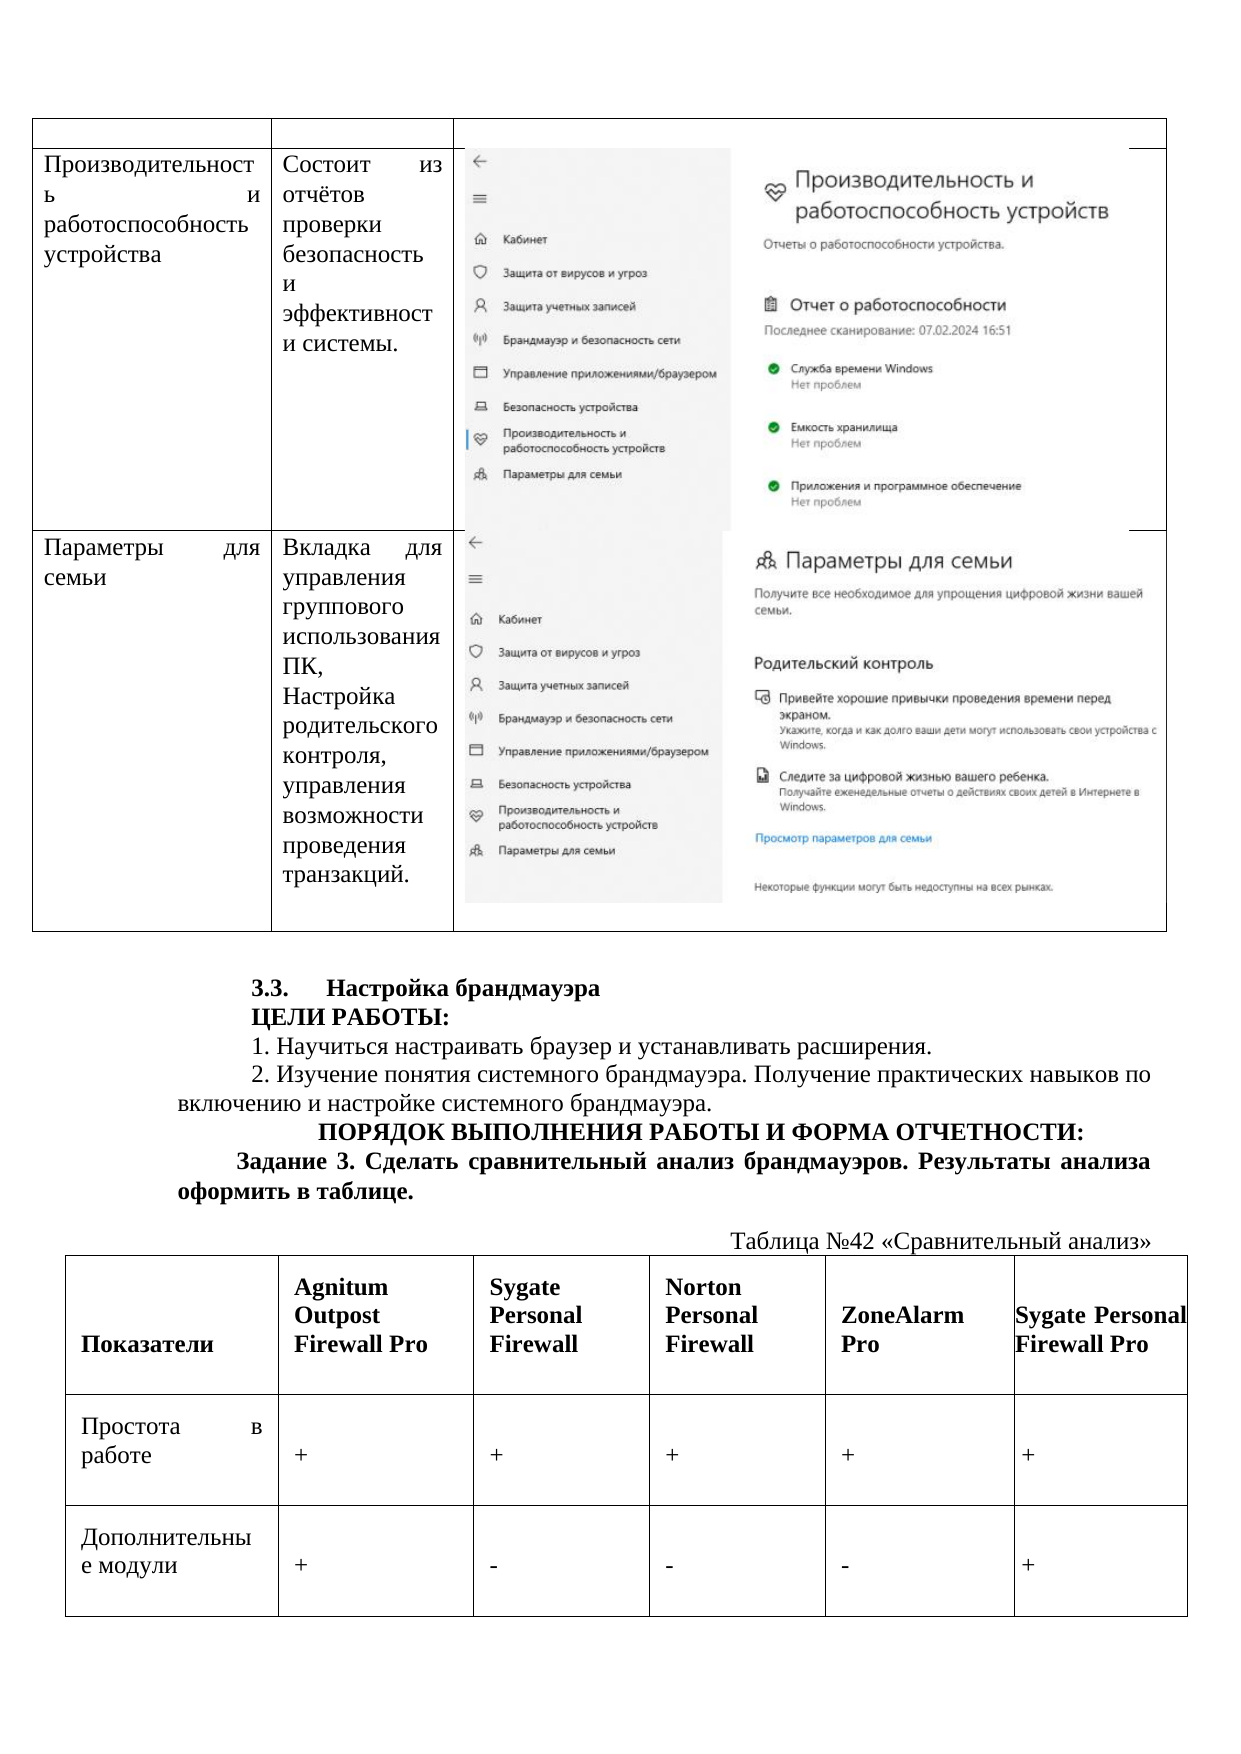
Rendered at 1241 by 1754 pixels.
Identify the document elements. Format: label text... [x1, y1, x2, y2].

table_cell - [826, 1506, 1014, 1616]
text ЦЕЛИ РАБОТЫ: [177, 1002, 1152, 1031]
table_cell + [826, 1395, 1014, 1505]
picture [464, 148, 1167, 903]
table_cell Состоит из отчётов проверки безопасность и эффективности системы. [272, 149, 453, 530]
table_cell - [474, 1506, 649, 1616]
table_header Sygate Personal Firewall [474, 1256, 649, 1394]
table_cell - [650, 1506, 825, 1616]
table_cell [1130, 149, 1166, 530]
table_header Показатели [66, 1256, 278, 1394]
table_cell Вкладка для управления группового использования ПК, Настройка родительского контроля, управления возможности проведения транзакций. [272, 531, 453, 931]
table_cell + [279, 1395, 473, 1505]
table_cell Параметры для семьи [33, 531, 271, 931]
table_header Sygate Personal Firewall Pro [1015, 1256, 1187, 1394]
table_cell [454, 119, 1166, 148]
table_header ZoneAlarm Pro [826, 1256, 1014, 1394]
table_cell Производительность и работоспособность устройства [33, 149, 271, 530]
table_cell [33, 119, 271, 148]
table_cell Дополнительные модули [66, 1506, 278, 1616]
table_cell Простота в работе [66, 1395, 278, 1505]
table_header Agnitum Outpost Firewall Pro [279, 1256, 473, 1394]
table_cell + [650, 1395, 825, 1505]
subtitle 3.3. Настройка брандмауэра [177, 973, 1152, 1002]
table_cell + [474, 1395, 649, 1505]
text 1. Научиться настраивать браузер и устанавливать расширения. [177, 1031, 1152, 1059]
text ПОРЯДОК ВЫПОЛНЕНИЯ РАБОТЫ И ФОРМА ОТЧЕТНОСТИ: [177, 1117, 1152, 1146]
text Таблица №42 «Сравнительный анализ» [177, 1226, 1152, 1255]
table_cell + [1015, 1506, 1187, 1616]
text 2. Изучение понятия системного брандмауэра. Получение практических навыков по включению и настройке системного брандмауэра. [177, 1059, 1152, 1117]
table_cell + [279, 1506, 473, 1616]
text Задание 3. Сделать сравнительный анализ брандмауэров. Результаты анализа оформить в таблице. [177, 1146, 1152, 1205]
table_header Norton Personal Firewall [650, 1256, 825, 1394]
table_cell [272, 119, 453, 148]
table_cell [454, 149, 464, 530]
table_cell + [1015, 1395, 1187, 1505]
table_cell [454, 531, 1166, 931]
